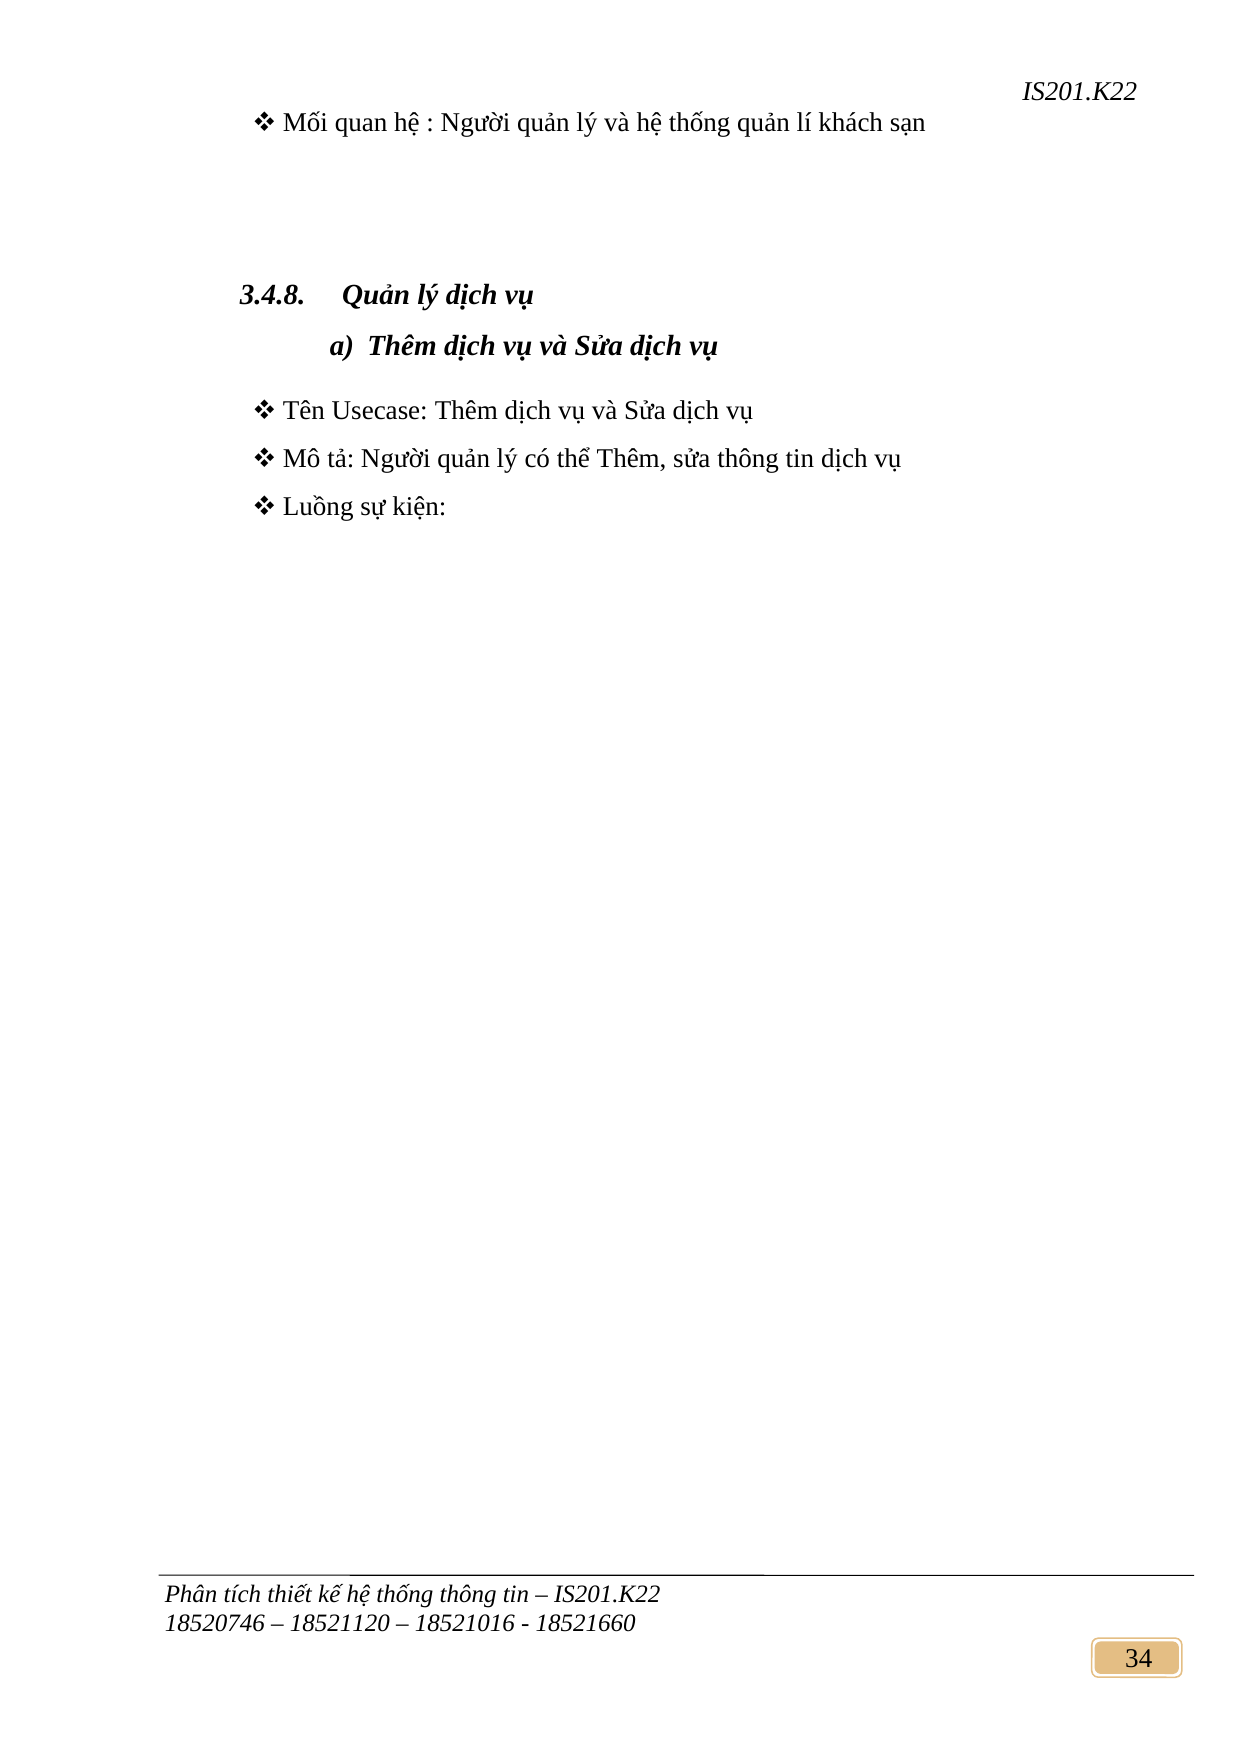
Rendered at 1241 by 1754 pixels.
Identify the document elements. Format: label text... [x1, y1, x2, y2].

list Thêm dịch vụ và Sửa dịch vụ [329, 328, 1184, 361]
list Quản lý dịch vụ [239, 277, 1184, 311]
list Mô tả: Người quản lý có thể Thêm, sửa thông tin dịch vụ [252, 442, 1184, 473]
list Luồng sự kiện: [252, 490, 1184, 521]
list Mối quan hệ : Người quản lý và hệ thống quản lí khách sạn [252, 106, 1184, 137]
list Tên Usecase: Thêm dịch vụ và Sửa dịch vụ [252, 394, 1184, 426]
